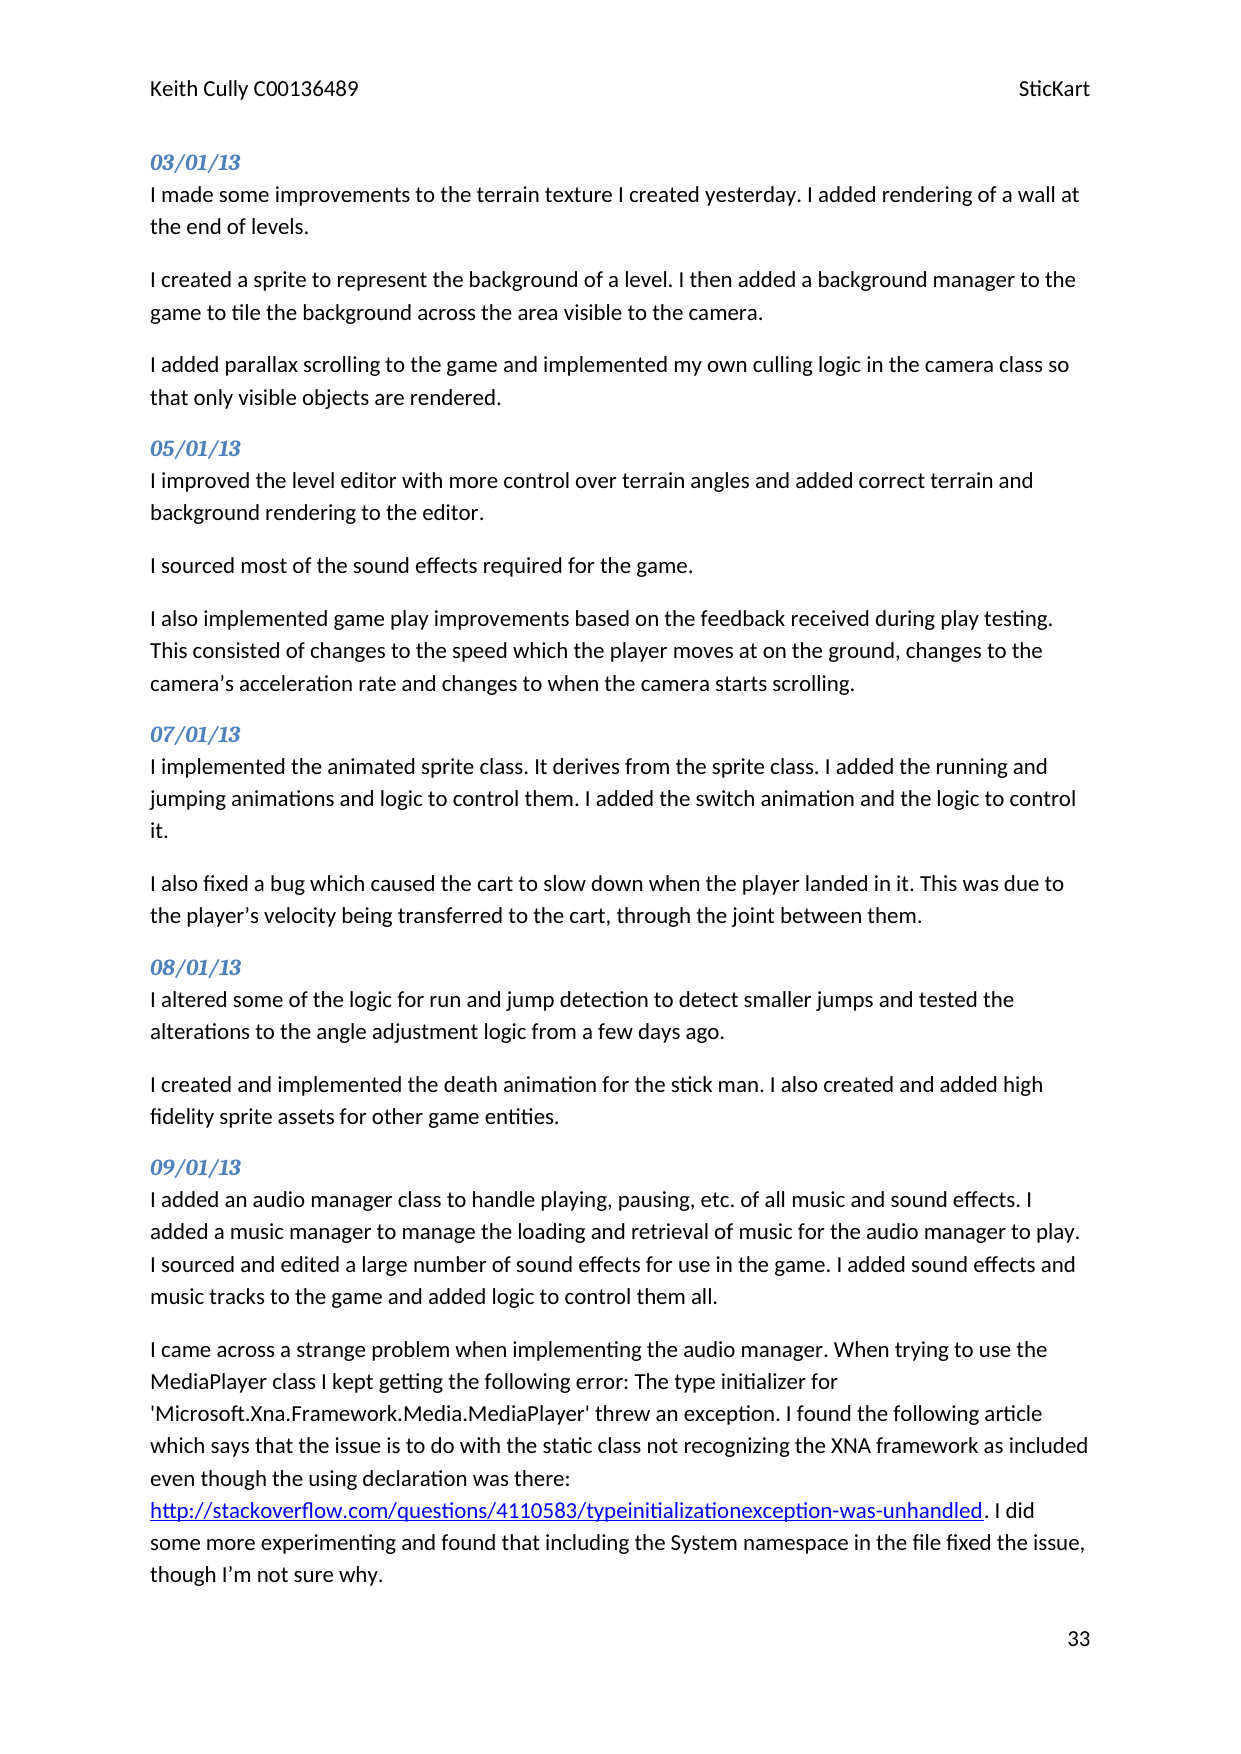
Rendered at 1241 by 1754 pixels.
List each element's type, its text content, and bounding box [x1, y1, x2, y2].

subtitle 05/01/13 [150, 436, 1090, 462]
text I added an audio manager class to handle playing, pausing, etc. of all music and sound effects. I added a music manager to manage the loading and retrieval of music for the audio manager to play. I sourced and edited a large number of sound effects for use in the game. I added sound effects and music tracks to the game and added logic to control them all. [150, 1185, 1090, 1310]
text I came across a strange problem when implementing the audio manager. When trying to use the MediaPlayer class I kept getting the following error: The type initializer for 'Microsoft.Xna.Framework.Media.MediaPlayer' threw an exception. I found the following article which says that the issue is to do with the static class not recognizing the XNA framework as included even though the using declaration was there: http://stackoverflow.com/questions/4110583/typeinitializationexception-was-unhandled. I did some more experimenting and found that including the System namespace in the file fixed the issue, though I’m not sure why. [150, 1335, 1090, 1588]
text I also implemented game play improvements based on the feedback received during play testing. This consisted of changes to the speed which the player moves at on the ground, changes to the camera’s acceleration rate and changes to when the camera starts scrolling. [150, 604, 1090, 697]
subtitle 03/01/13 [150, 150, 1090, 176]
subtitle 07/01/13 [150, 722, 1090, 748]
text I made some improvements to the terrain texture I created yesterday. I added rendering of a wall at the end of levels. [150, 180, 1090, 240]
text I added parallax scrolling to the game and implemented my own culling logic in the camera class so that only visible objects are rendered. [150, 351, 1090, 411]
text I created a sprite to represent the background of a level. I then added a background manager to the game to tile the background across the area visible to the camera. [150, 265, 1090, 326]
text I sourced most of the sound effects required for the game. [150, 551, 1090, 579]
text I created and implemented the death animation for the stick man. I also created and added high fidelity sprite assets for other game entities. [150, 1070, 1090, 1130]
text I improved the level editor with more control over terrain angles and added correct terrain and background rendering to the editor. [150, 466, 1090, 526]
subtitle 08/01/13 [150, 954, 1090, 981]
text I implemented the animated sprite class. It derives from the sprite class. I added the running and jumping animations and logic to control them. I added the switch animation and the logic to control it. [150, 752, 1090, 844]
text I also fixed a bug which caused the cart to slow down when the player landed in it. This was due to the player’s velocity being transferred to the cart, through the joint between them. [150, 869, 1090, 929]
text I altered some of the logic for run and jump detection to detect smaller jumps and tested the alterations to the angle adjustment logic from a few days ago. [150, 985, 1090, 1045]
subtitle 09/01/13 [150, 1155, 1090, 1181]
